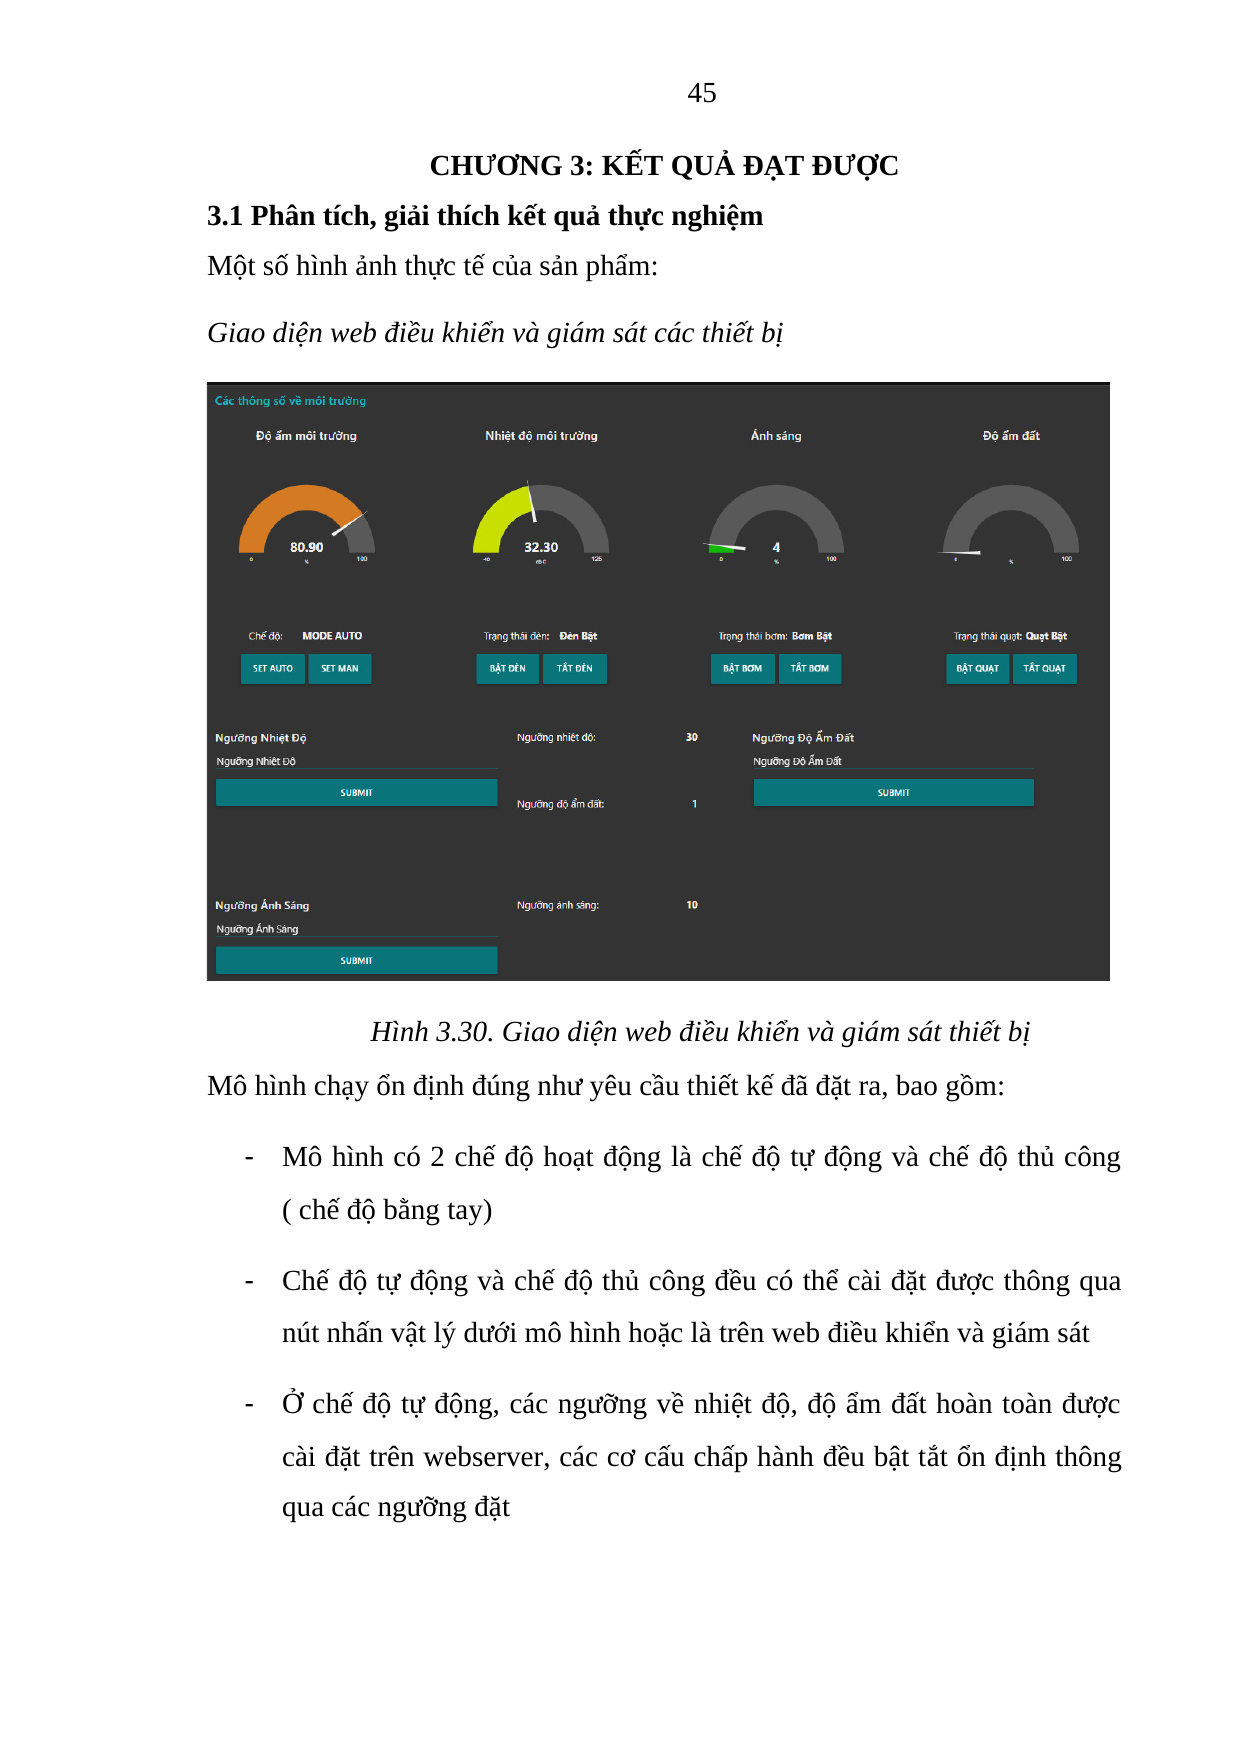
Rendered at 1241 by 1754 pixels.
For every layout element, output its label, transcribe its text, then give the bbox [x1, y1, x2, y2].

text Mô hình chạy ổn định đúng như yêu cầu thiết kế đã đặt ra, bao gồm: [207, 1068, 1122, 1102]
list Chế độ tự động và chế độ thủ công đều có thể cài đặt được thông qua nút nhấn vật lý dưới mô hình hoặc là trên web điều khiển và giám sát [244, 1259, 1122, 1349]
list Mô hình có 2 chế độ hoạt động là chế độ tự động và chế độ thủ công ( chế độ bằng tay) [244, 1136, 1122, 1226]
text Hình .. Giao diện web điều khiển và giám sát thiết bị [207, 1014, 1122, 1048]
text Một số hình ảnh thực tế của sản phẩm: [207, 248, 1122, 282]
subtitle KẾT QUẢ ĐẠT ĐƯỢC [207, 148, 1122, 181]
text Giao diện web điều khiển và giám sát các thiết bị [207, 315, 1122, 349]
picture [206, 382, 1110, 981]
subtitle Phân tích, giải thích kết quả thực nghiệm [207, 198, 1122, 232]
list Ở chế độ tự động, các ngưỡng về nhiệt độ, độ ẩm đất hoàn toàn được cài đặt trên webserver, các cơ cấu chấp hành đều bật tắt ổn định thông qua các ngưỡng đặt [244, 1382, 1122, 1523]
